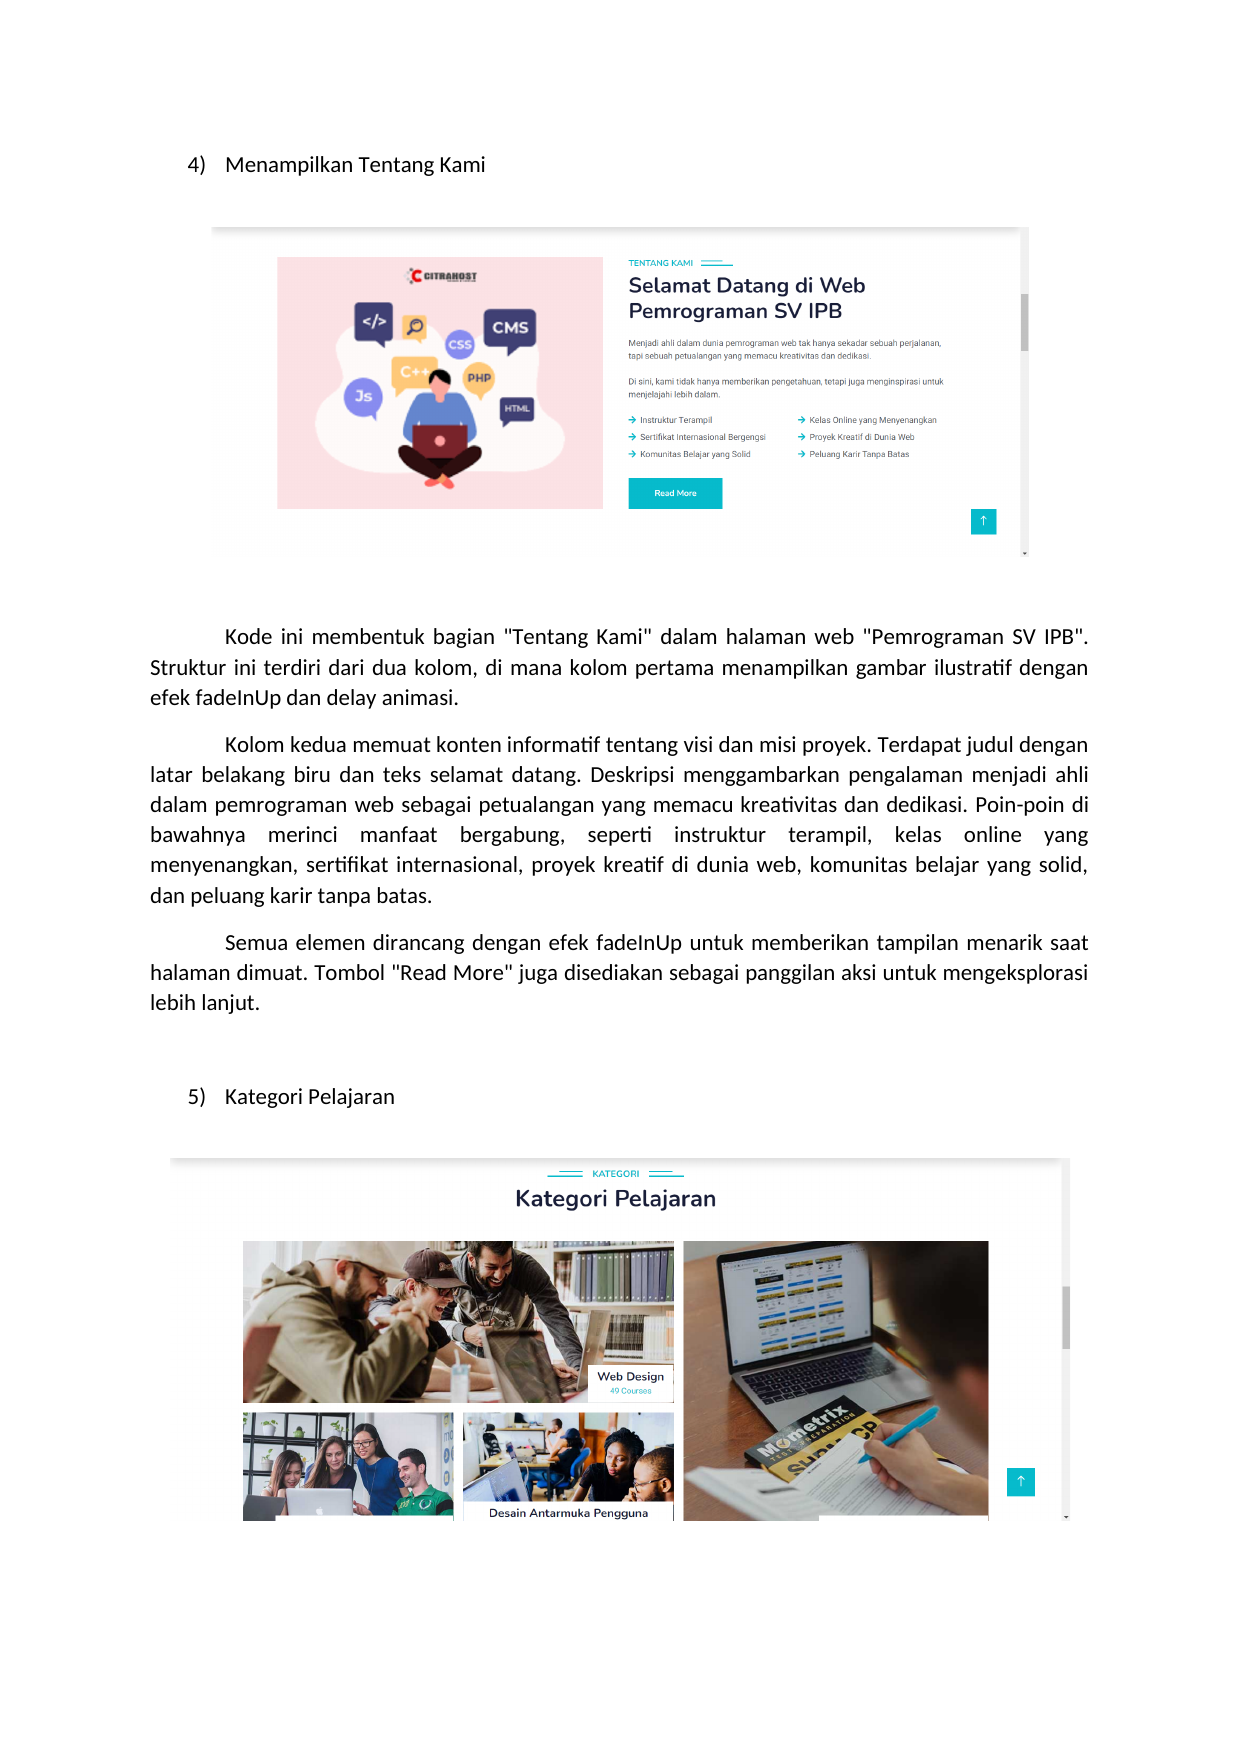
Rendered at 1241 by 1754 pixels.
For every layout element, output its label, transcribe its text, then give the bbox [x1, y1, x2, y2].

text Kode ini membentuk bagian "Tentang Kami" dalam halaman web "Pemrograman SV IPB". Struktur ini terdiri dari dua kolom, di mana kolom pertama menampilkan gambar ilustratif dengan efek fadeInUp dan delay animasi. [150, 622, 1090, 711]
text Kolom kedua memuat konten informatif tentang visi dan misi proyek. Terdapat judul dengan latar belakang biru dan teks selamat datang. Deskripsi menggambarkan pengalaman menjadi ahli dalam pemrograman web sebagai petualangan yang memacu kreativitas dan dedikasi. Poin-poin di bawahnya merinci manfaat bergabung, seperti instruktur terampil, kelas online yang menyenangkan, sertifikat internasional, proyek kreatif di dunia web, komunitas belajar yang solid, dan peluang karir tanpa batas. [150, 730, 1090, 909]
list Kategori Pelajaran [187, 1082, 1090, 1110]
picture [170, 1158, 1071, 1521]
text Semua elemen dirancang dengan efek fadeInUp untuk memberikan tampilan menarik saat halaman dimuat. Tombol "Read More" juga disediakan sebagai panggilan aksi untuk mengeksplorasi lebih lanjut. [150, 928, 1090, 1016]
picture [211, 227, 1029, 557]
list Menampilkan Tentang Kami [187, 150, 1090, 178]
